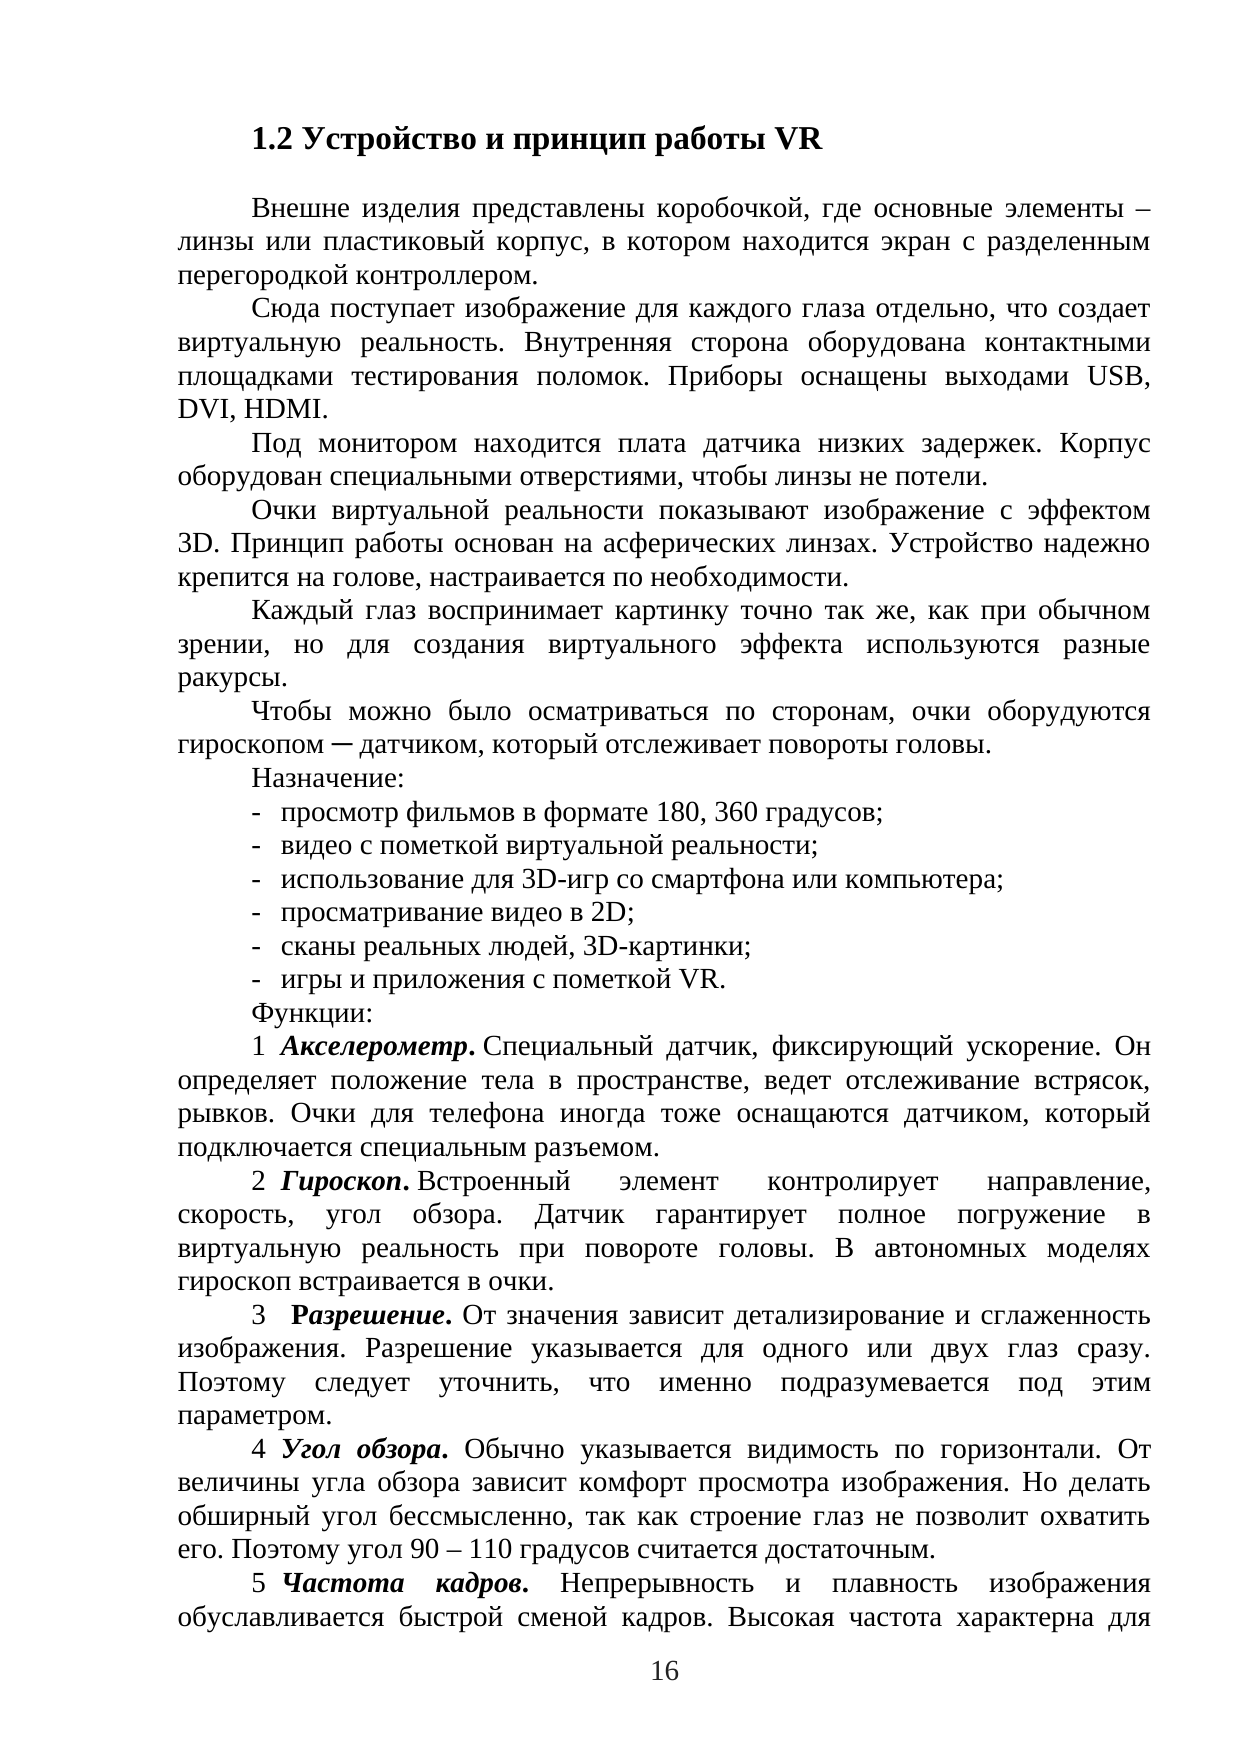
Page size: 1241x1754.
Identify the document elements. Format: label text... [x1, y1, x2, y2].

list Угол обзора. Обычно указывается видимость по горизонтали. От величины угла обзора зависит комфорт просмотра изображения. Но делать обширный угол бессмысленно, так как строение глаз не позволит охватить его. Поэтому угол 90 – 110 градусов считается достаточным. [177, 1431, 1152, 1565]
list видео с пометкой виртуальной реальности; [251, 827, 1152, 861]
text Функции: [177, 995, 1152, 1028]
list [177, 1565, 1152, 1632]
text Чтобы можно было осматриваться по сторонам, очки оборудуются гироскопом ─ датчиком, который отслеживает повороты головы. [177, 693, 1152, 760]
list игры и приложения с пометкой VR. [251, 961, 1152, 995]
text Внешне изделия представлены коробочкой, где основные элементы – линзы или пластиковый корпус, в котором находится экран с разделенным перегородкой контроллером. [177, 190, 1152, 291]
list Акселерометр. Специальный датчик, фиксирующий ускорение. Он определяет положение тела в пространстве, ведет отслеживание встрясок, рывков. Очки для телефона иногда тоже оснащаются датчиком, который подключается специальным разъемом. [177, 1028, 1152, 1163]
text Под монитором находится плата датчика низких задержек. Корпус оборудован специальными отверстиями, чтобы линзы не потели. [177, 425, 1152, 492]
text Очки виртуальной реальности показывают изображение с эффектом 3D. Принцип работы основан на асферических линзах. Устройство надежно крепится на голове, настраивается по необходимости. [177, 492, 1152, 592]
subtitle 1.2 Устройство и принцип работы VR [177, 118, 1152, 156]
list использование для 3D-игр со смартфона или компьютера; [251, 861, 1152, 894]
text Назначение: [177, 760, 1152, 794]
list просмотр фильмов в формате 180, 360 градусов; [251, 794, 1152, 827]
text Каждый глаз воспринимает картинку точно так же, как при обычном зрении, но для создания виртуального эффекта используются разные ракурсы. [177, 592, 1152, 693]
list Гироскоп. Встроенный элемент контролирует направление, скорость, угол обзора. Датчик гарантирует полное погружение в виртуальную реальность при повороте головы. В автономных моделях гироскоп встраивается в очки. [177, 1163, 1152, 1297]
list сканы реальных людей, 3D-картинки; [251, 928, 1152, 961]
text Сюда поступает изображение для каждого глаза отдельно, что создает виртуальную реальность. Внутренняя сторона оборудована контактными площадками тестирования поломок. Приборы оснащены выходами USB, DVI, HDMI. [177, 291, 1152, 425]
list Разрешение. От значения зависит детализирование и сглаженность изображения. Разрешение указывается для одного или двух глаз сразу. Поэтому следует уточнить, что именно подразумевается под этим параметром. [177, 1297, 1152, 1431]
list просматривание видео в 2D; [251, 894, 1152, 928]
